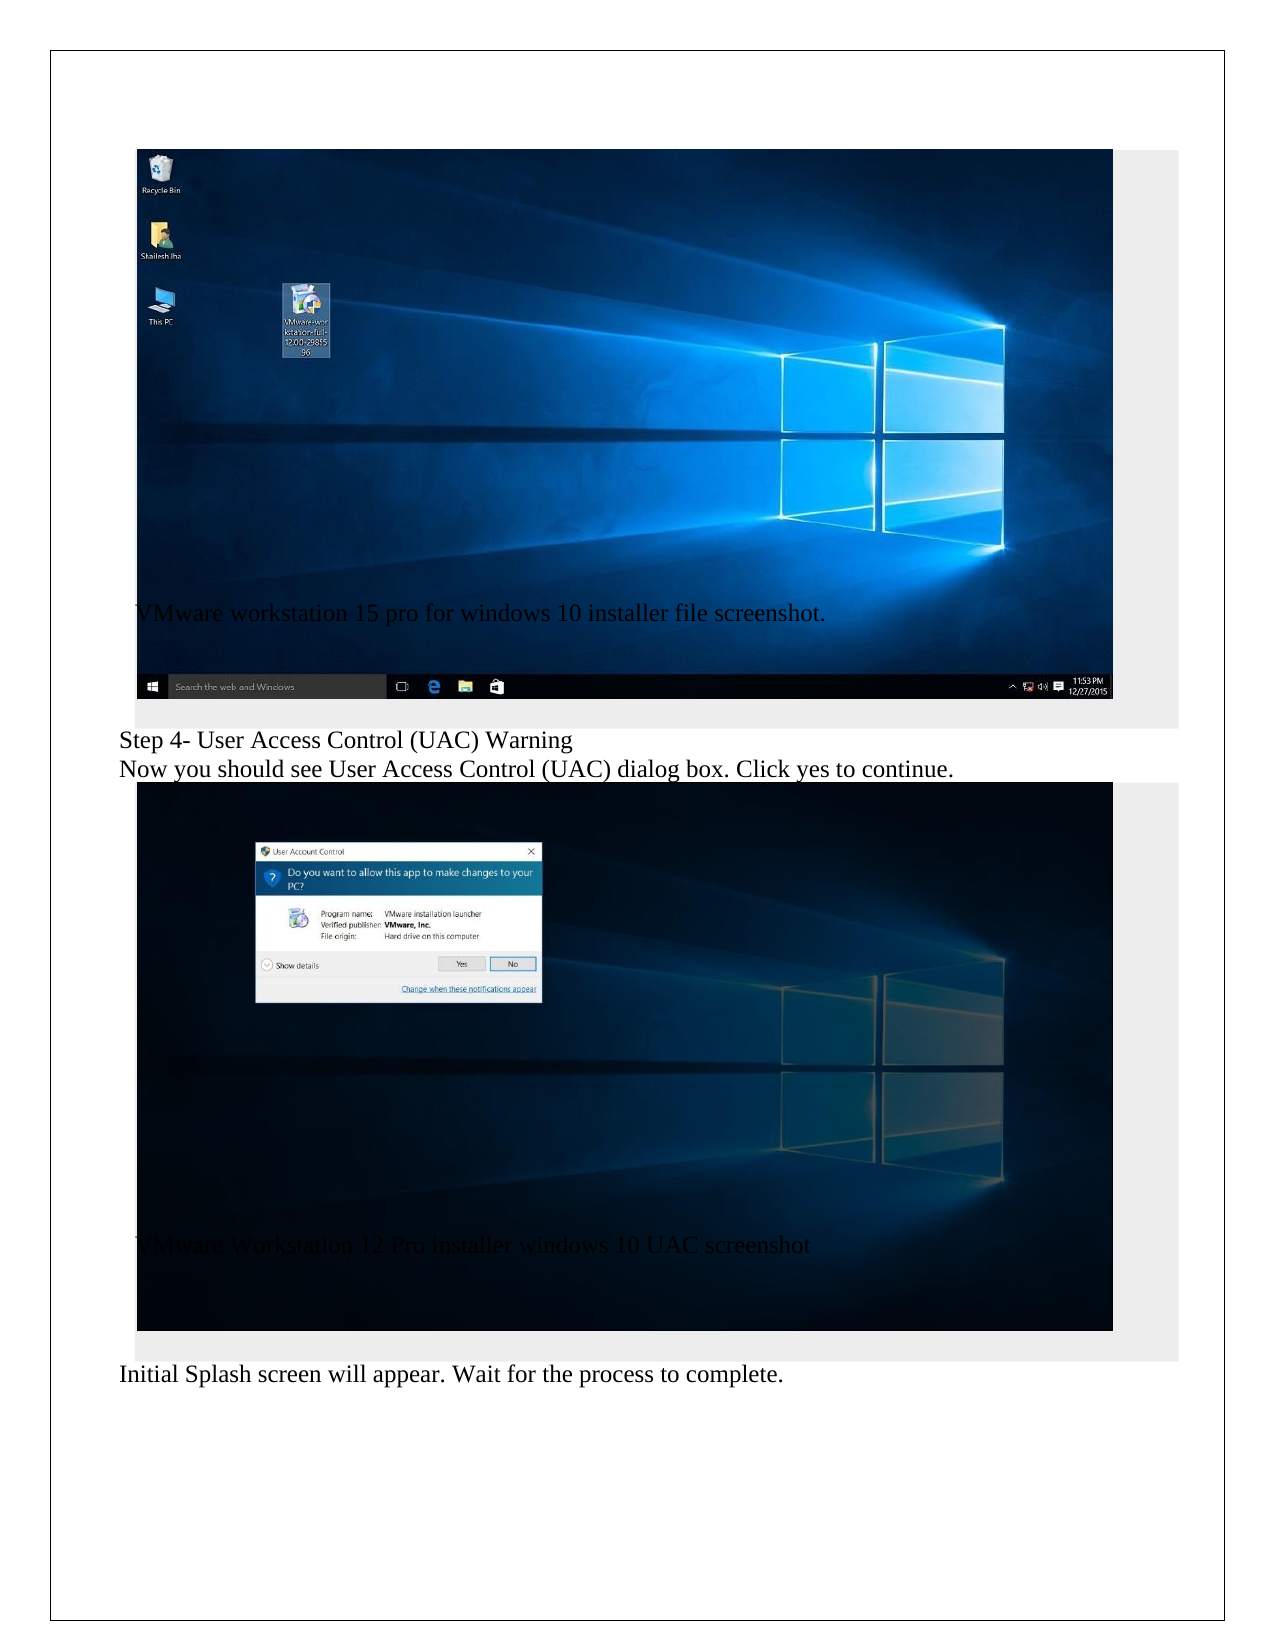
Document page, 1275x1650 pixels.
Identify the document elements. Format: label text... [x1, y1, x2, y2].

text Now you should see User Access Control (UAC) dialog box. Click yes to continue. [119, 754, 1171, 782]
picture [138, 783, 1112, 1330]
text Step 4- User Access Control (UAC) Warning [119, 729, 1171, 753]
text Initial Splash screen will appear. Wait for the process to complete. [119, 1362, 1171, 1387]
picture [137, 149, 1113, 699]
